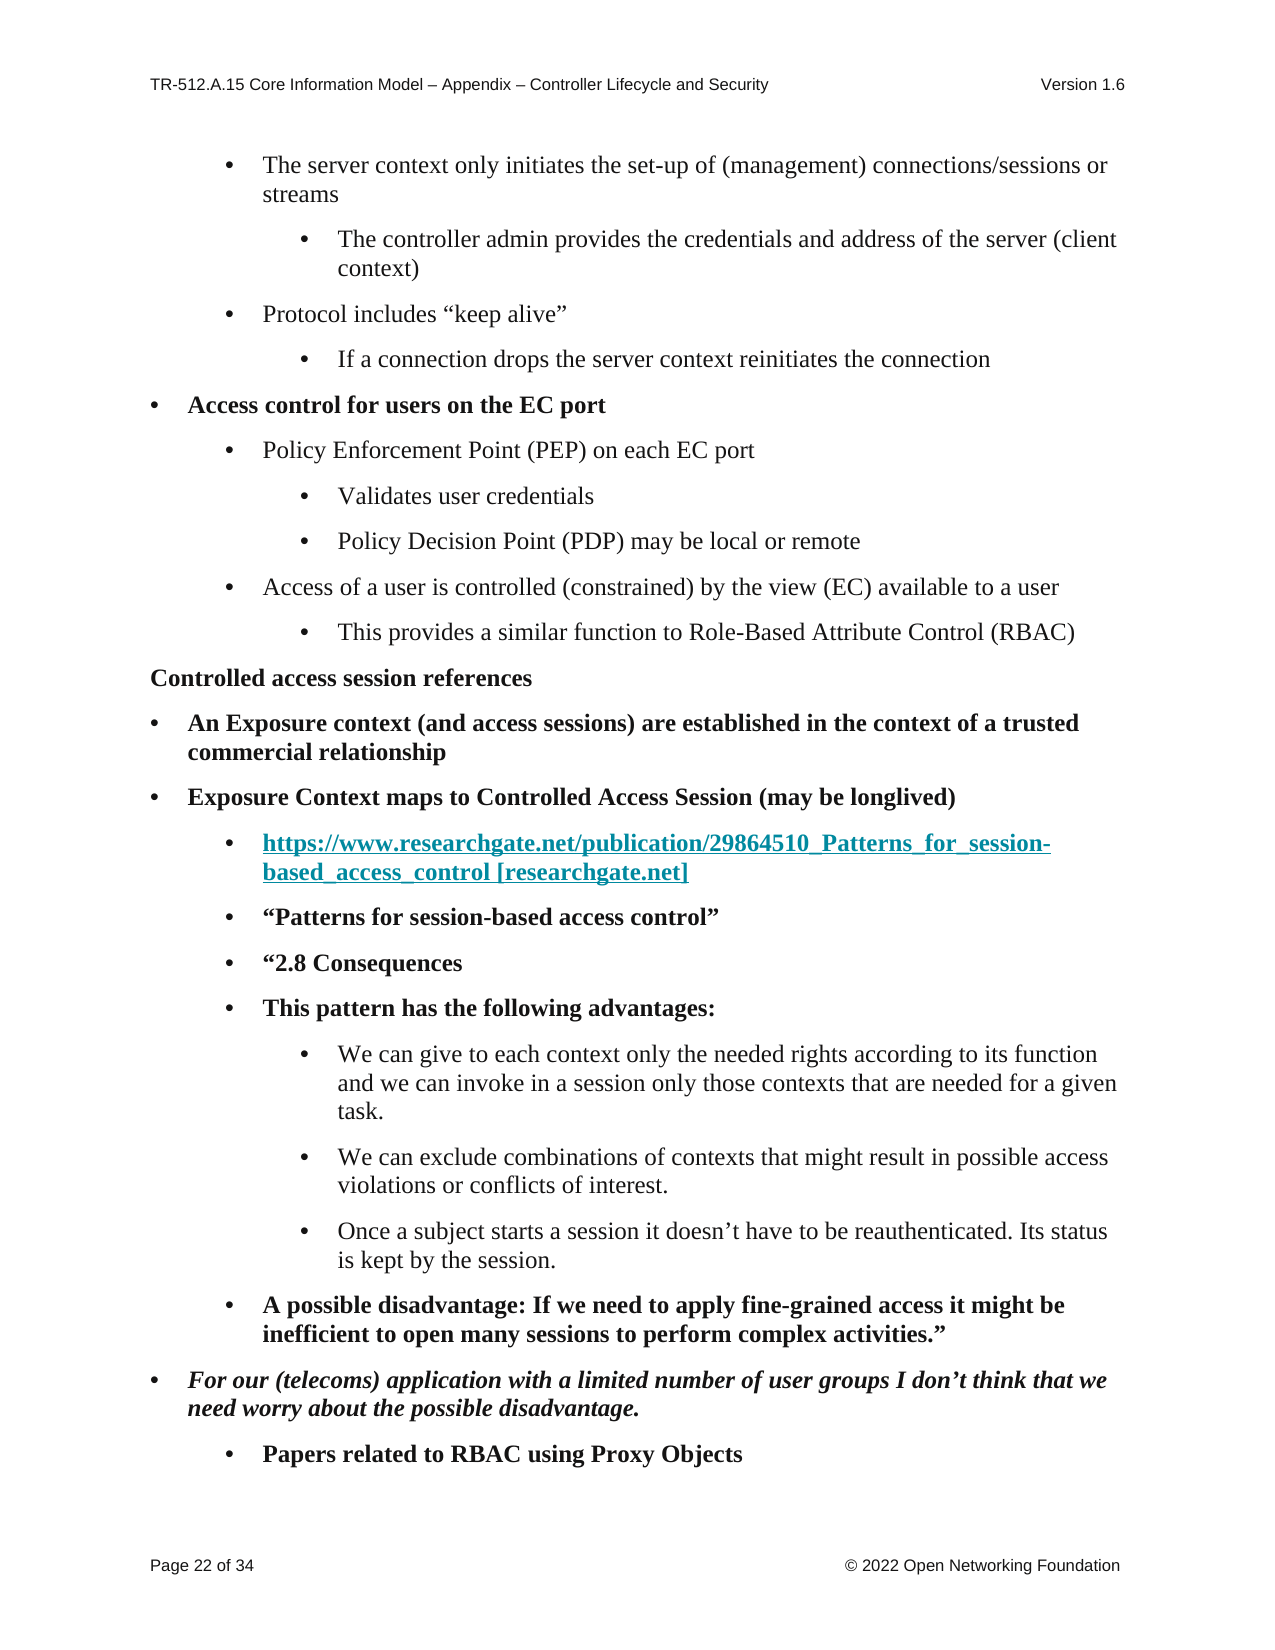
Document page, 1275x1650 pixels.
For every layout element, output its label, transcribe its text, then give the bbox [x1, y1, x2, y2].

list https://www.researchgate.net/publication/29864510_Patterns_for_session-based_access_control [researchgate.net] [225, 828, 1125, 886]
list This provides a similar function to Role-Based Attribute Control (RBAC) [300, 617, 1125, 646]
list Validates user credentials [300, 481, 1125, 509]
list “2.8 Consequences [225, 948, 1125, 977]
list A possible disadvantage: If we need to apply fine-grained access it might be inefficient to open many sessions to perform complex activities.” [225, 1290, 1125, 1348]
list Once a subject starts a session it doesn’t have to be reauthenticated. Its status is kept by the session. [300, 1216, 1125, 1274]
list Exposure Context maps to Controlled Access Session (may be longlived) [150, 782, 1125, 811]
list We can give to each context only the needed rights according to its function and we can invoke in a session only those contexts that are needed for a given task. [300, 1039, 1125, 1125]
list The server context only initiates the set-up of (management) connections/sessions or streams [225, 150, 1125, 208]
list Protocol includes “keep alive” [225, 298, 1125, 327]
list Access control for users on the EC port [150, 389, 1125, 418]
list Policy Decision Point (PDP) may be local or remote [300, 526, 1125, 555]
text Controlled access session references [150, 663, 1125, 691]
list Policy Enforcement Point (PEP) on each EC port [225, 435, 1125, 464]
list We can exclude combinations of contexts that might result in possible access violations or conflicts of interest. [300, 1142, 1125, 1199]
list The controller admin provides the credentials and address of the server (client context) [300, 224, 1125, 282]
list For our (telecoms) application with a limited number of user groups I don’t think that we need worry about the possible disadvantage. [150, 1364, 1125, 1422]
list An Exposure context (and access sessions) are established in the context of a trusted commercial relationship [150, 708, 1125, 766]
list Papers related to RBAC using Proxy Objects [225, 1439, 1125, 1468]
list If a connection drops the server context reinitiates the connection [300, 344, 1125, 373]
list This pattern has the following advantages: [225, 993, 1125, 1022]
list “Patterns for session-based access control” [225, 902, 1125, 931]
list Access of a user is controlled (constrained) by the view (EC) available to a user [225, 572, 1125, 601]
